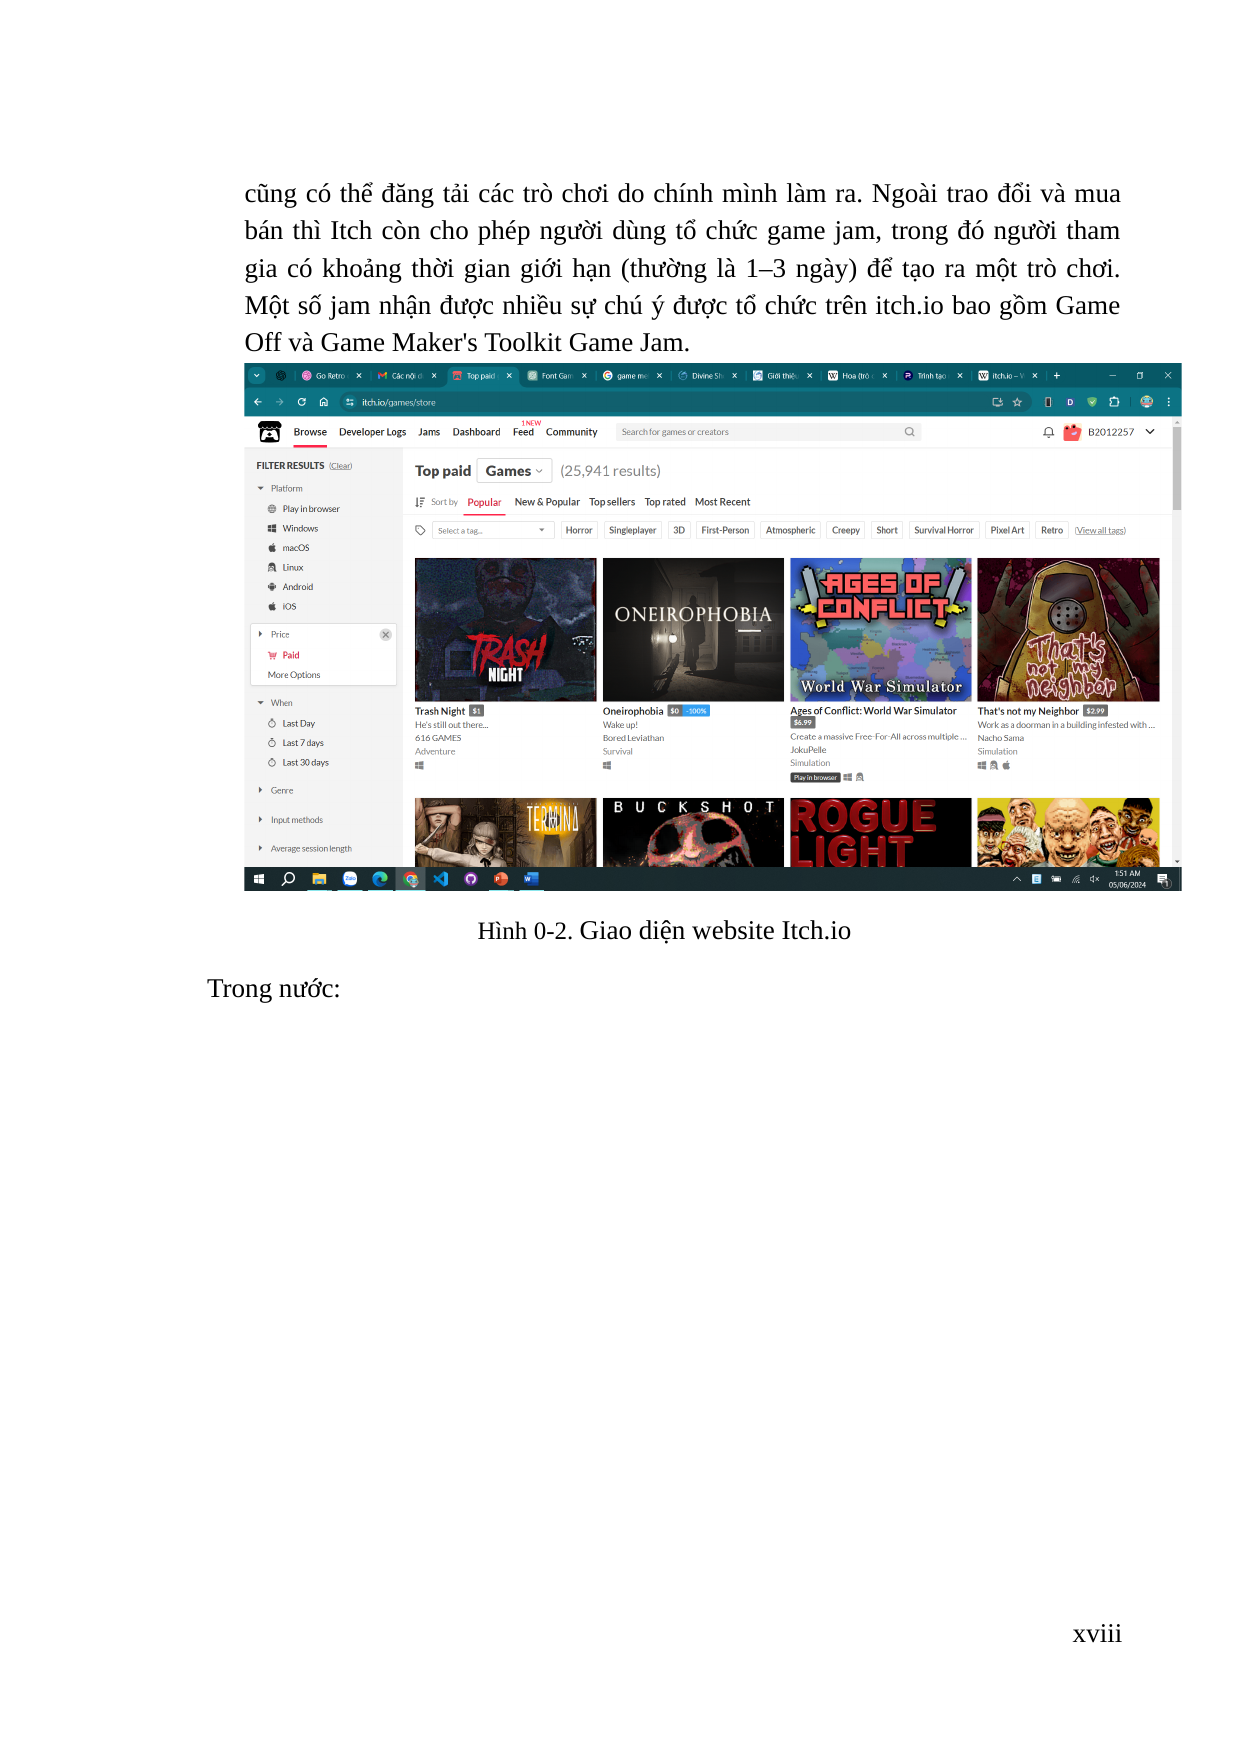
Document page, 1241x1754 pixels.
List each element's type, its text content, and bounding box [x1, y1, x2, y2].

text Trong nước: [207, 972, 1122, 1003]
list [207, 177, 1122, 357]
text Hình 0-2. Giao diện website Itch.io [207, 914, 1122, 945]
picture [244, 363, 1182, 891]
